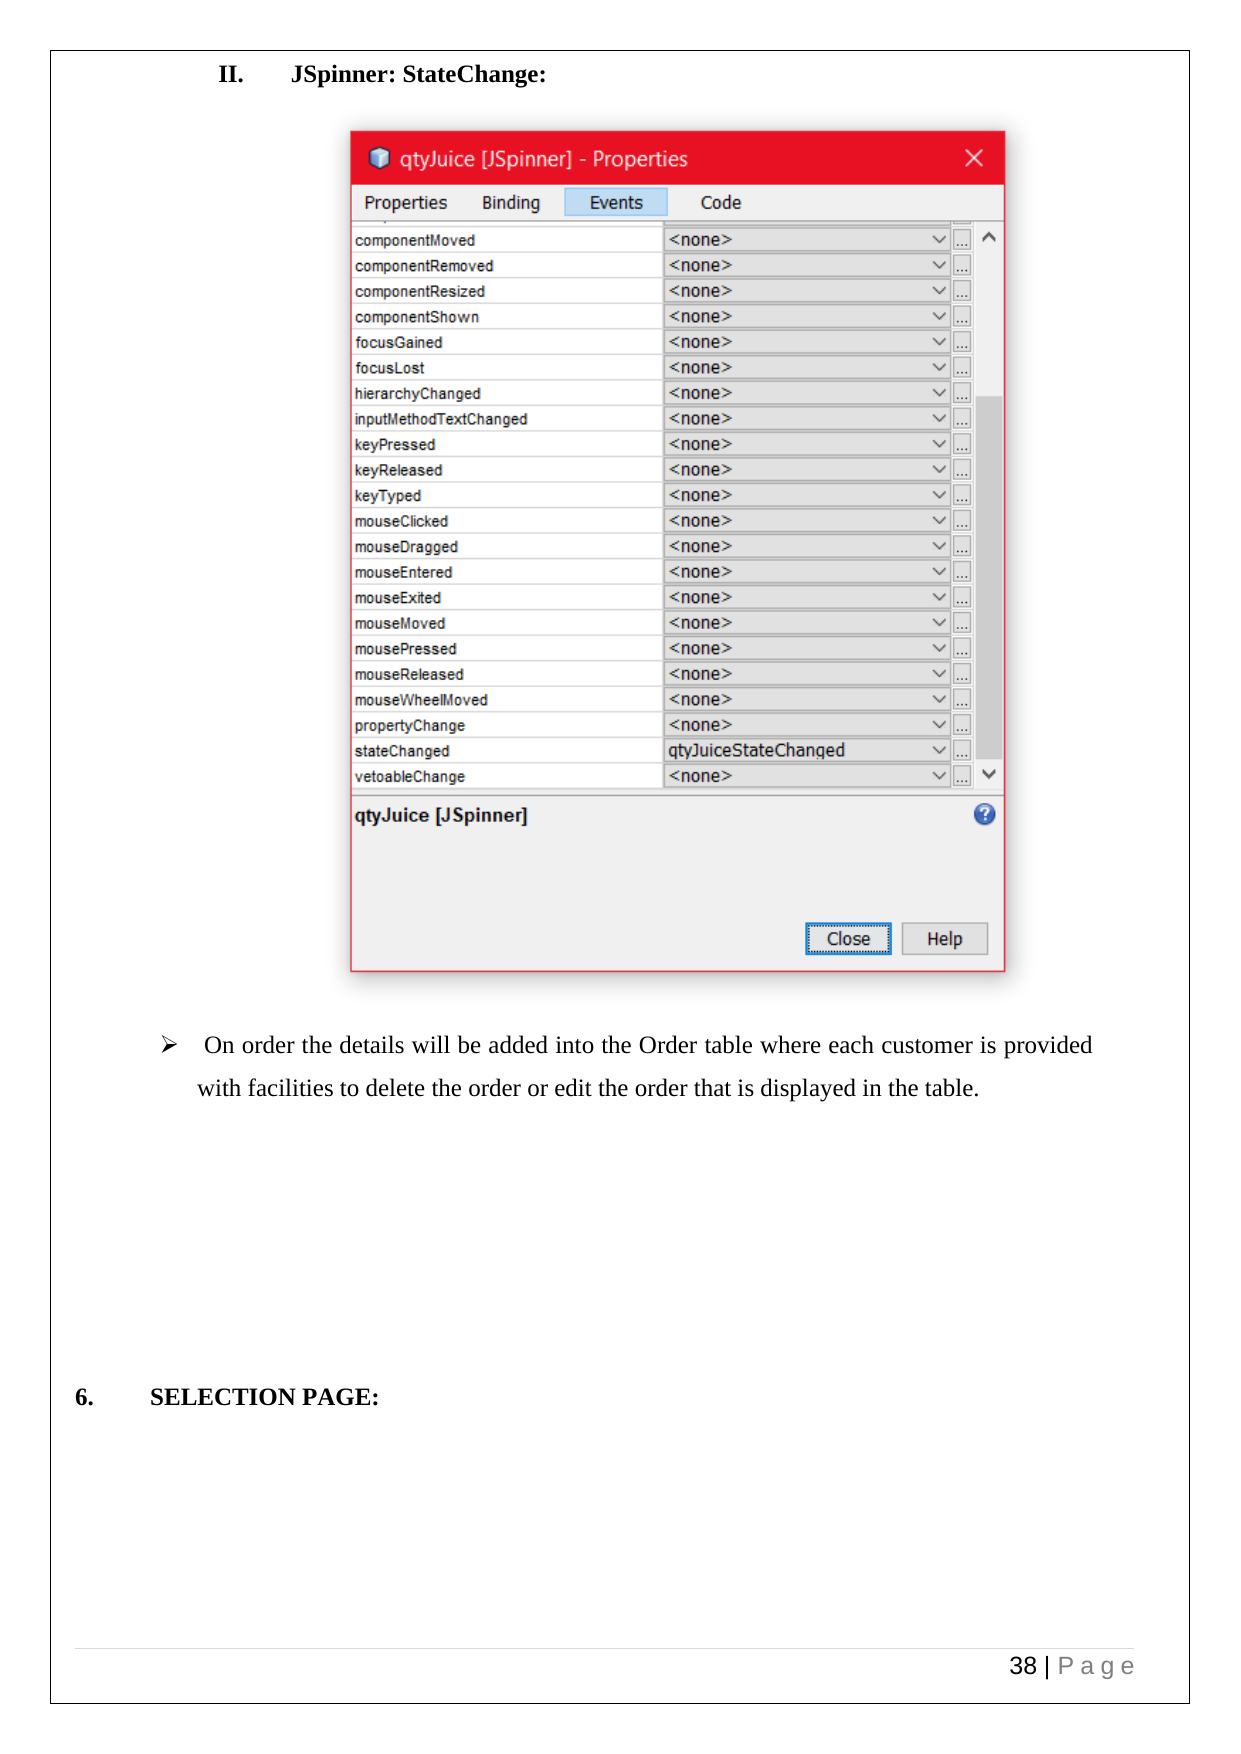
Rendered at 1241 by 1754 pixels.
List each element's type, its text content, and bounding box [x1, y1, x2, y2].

subtitle SELECTION PAGE: [75, 1382, 1134, 1411]
subtitle JSpinner: StateChange: [244, 59, 1134, 88]
picture [309, 102, 1072, 1016]
list On order the details will be added into the Order table where each customer is provided with facilities to delete the order or edit the order that is displayed in the table. [159, 1030, 1094, 1102]
